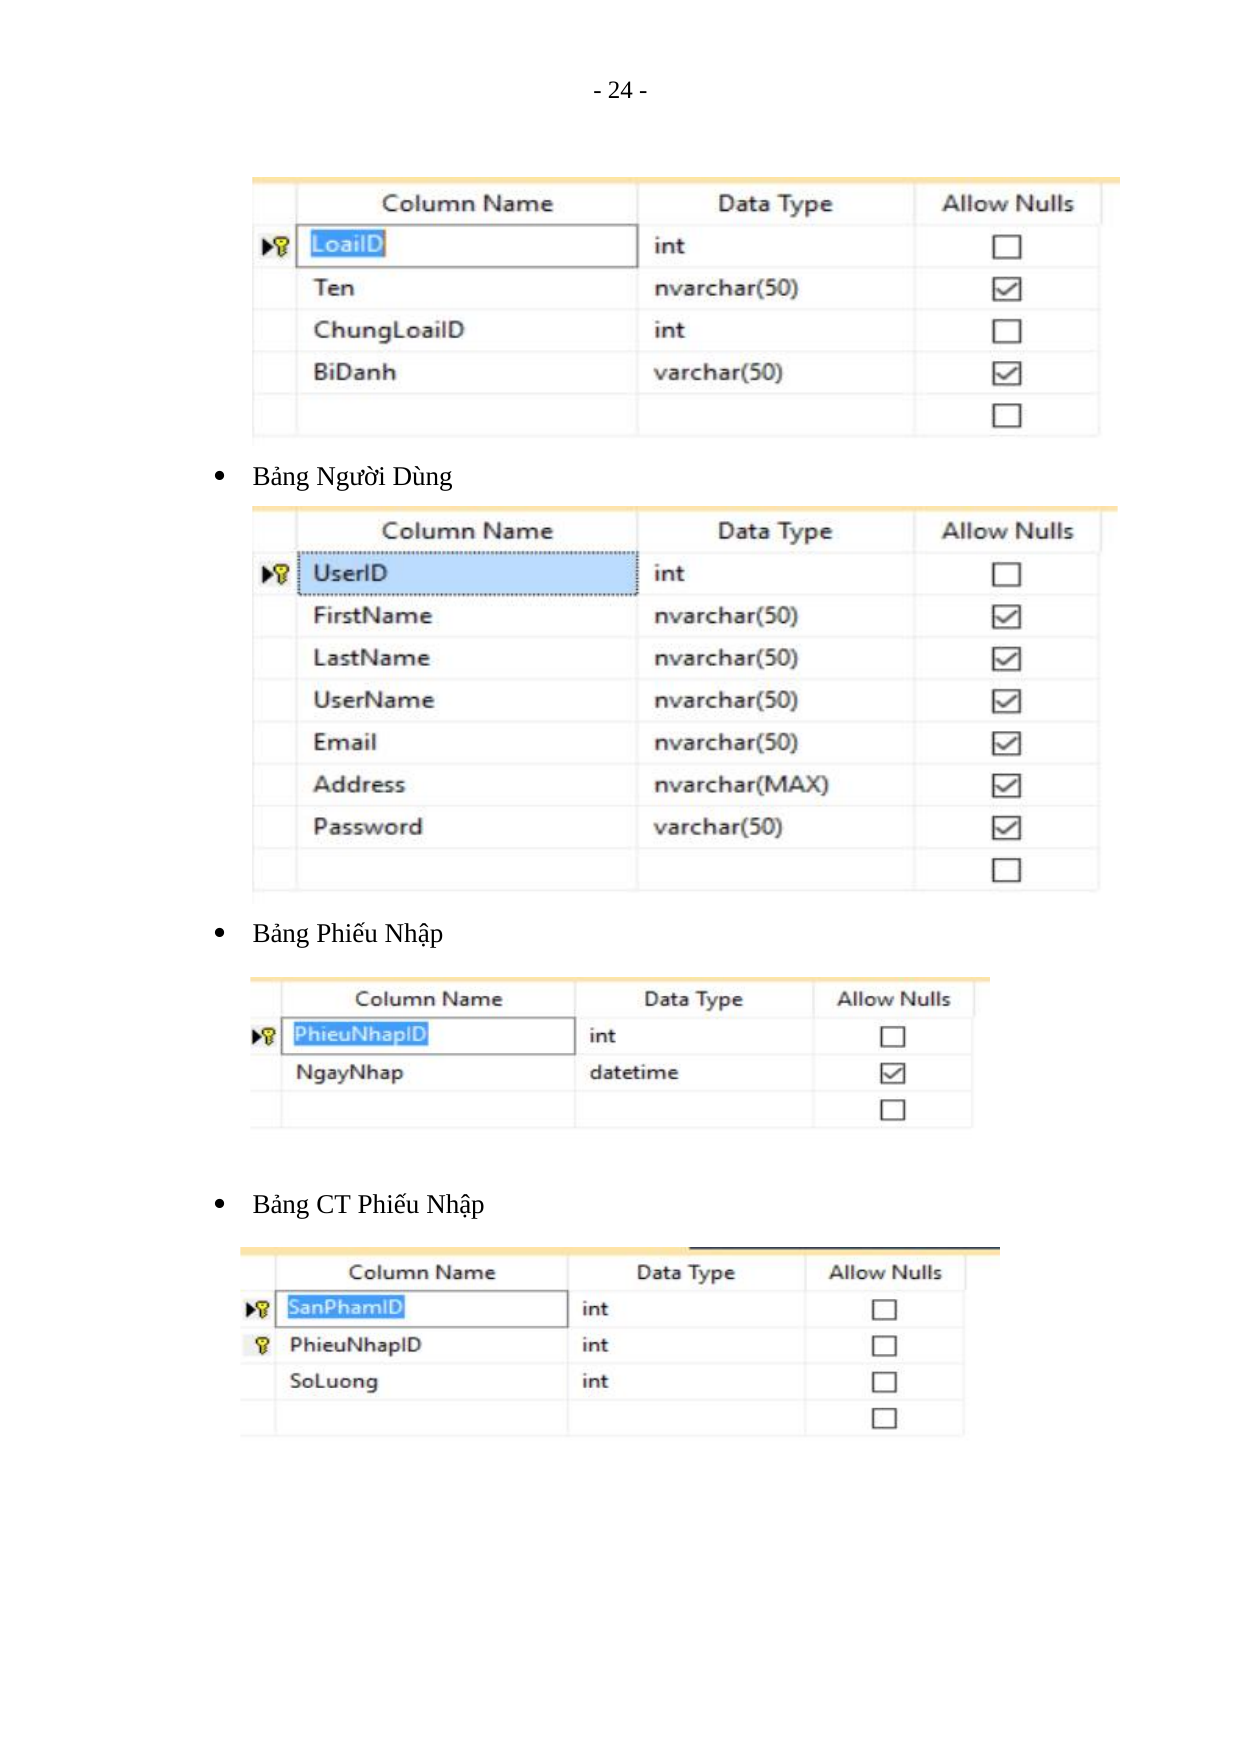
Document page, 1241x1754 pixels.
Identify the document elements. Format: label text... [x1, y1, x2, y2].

list Bảng Phiếu Nhập [215, 918, 1063, 949]
list Bảng CT Phiếu Nhập [215, 1188, 1063, 1219]
list Bảng Người Dùng [215, 460, 1063, 491]
picture [252, 506, 1118, 904]
picture [252, 177, 1120, 446]
picture [250, 977, 990, 1162]
picture [240, 1247, 1000, 1486]
